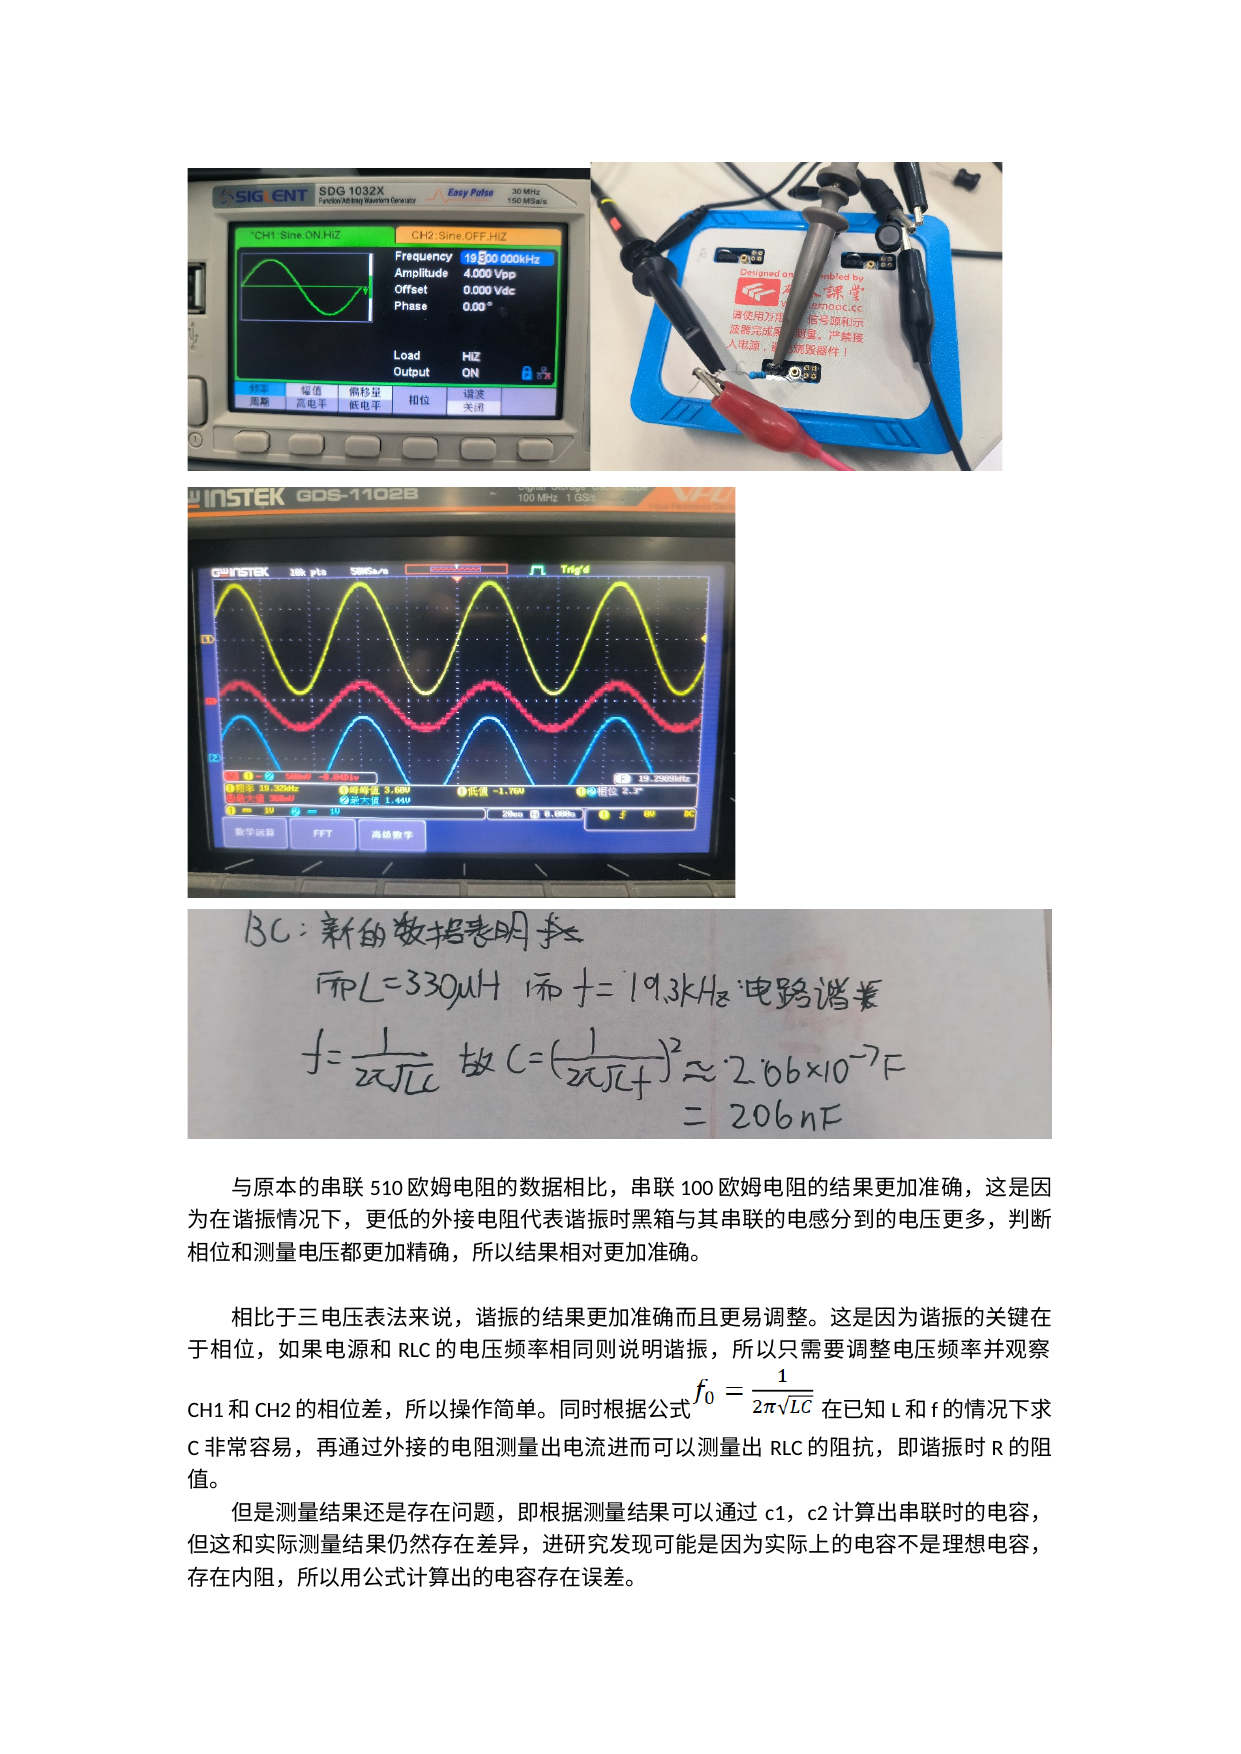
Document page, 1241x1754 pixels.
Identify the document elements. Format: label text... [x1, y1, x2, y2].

picture [187, 487, 736, 898]
text 与原本的串联510欧姆电阻的数据相比，串联100欧姆电阻的结果更加准确，这是因为在谐振情况下，更低的外接电阻代表谐振时黑箱与其串联的电感分到的电压更多，判断相位和测量电压都更加精确，所以结果相对更加准确。 [187, 1169, 1053, 1267]
picture [187, 909, 1052, 1139]
text 但是测量结果还是存在问题，即根据测量结果可以通过c1，c2计算出串联时的电容，但这和实际测量结果仍然存在差异，进研究发现可能是因为实际上的电容不是理想电容，存在内阻，所以用公式计算出的电容存在误差。 [187, 1494, 1053, 1592]
text 相比于三电压表法来说，谐振的结果更加准确而且更易调整。这是因为谐振的关键在于相位，如果电源和RLC的电压频率相同则说明谐振，所以只需要调整电压频率并观察CH1和CH2的相位差，所以操作简单。同时根据公式在已知L和f的情况下求C非常容易，再通过外接的电阻测量出电流进而可以测量出RLC的阻抗，即谐振时R的阻值。 [187, 1299, 1053, 1494]
picture [692, 1364, 821, 1418]
picture [187, 162, 1003, 471]
